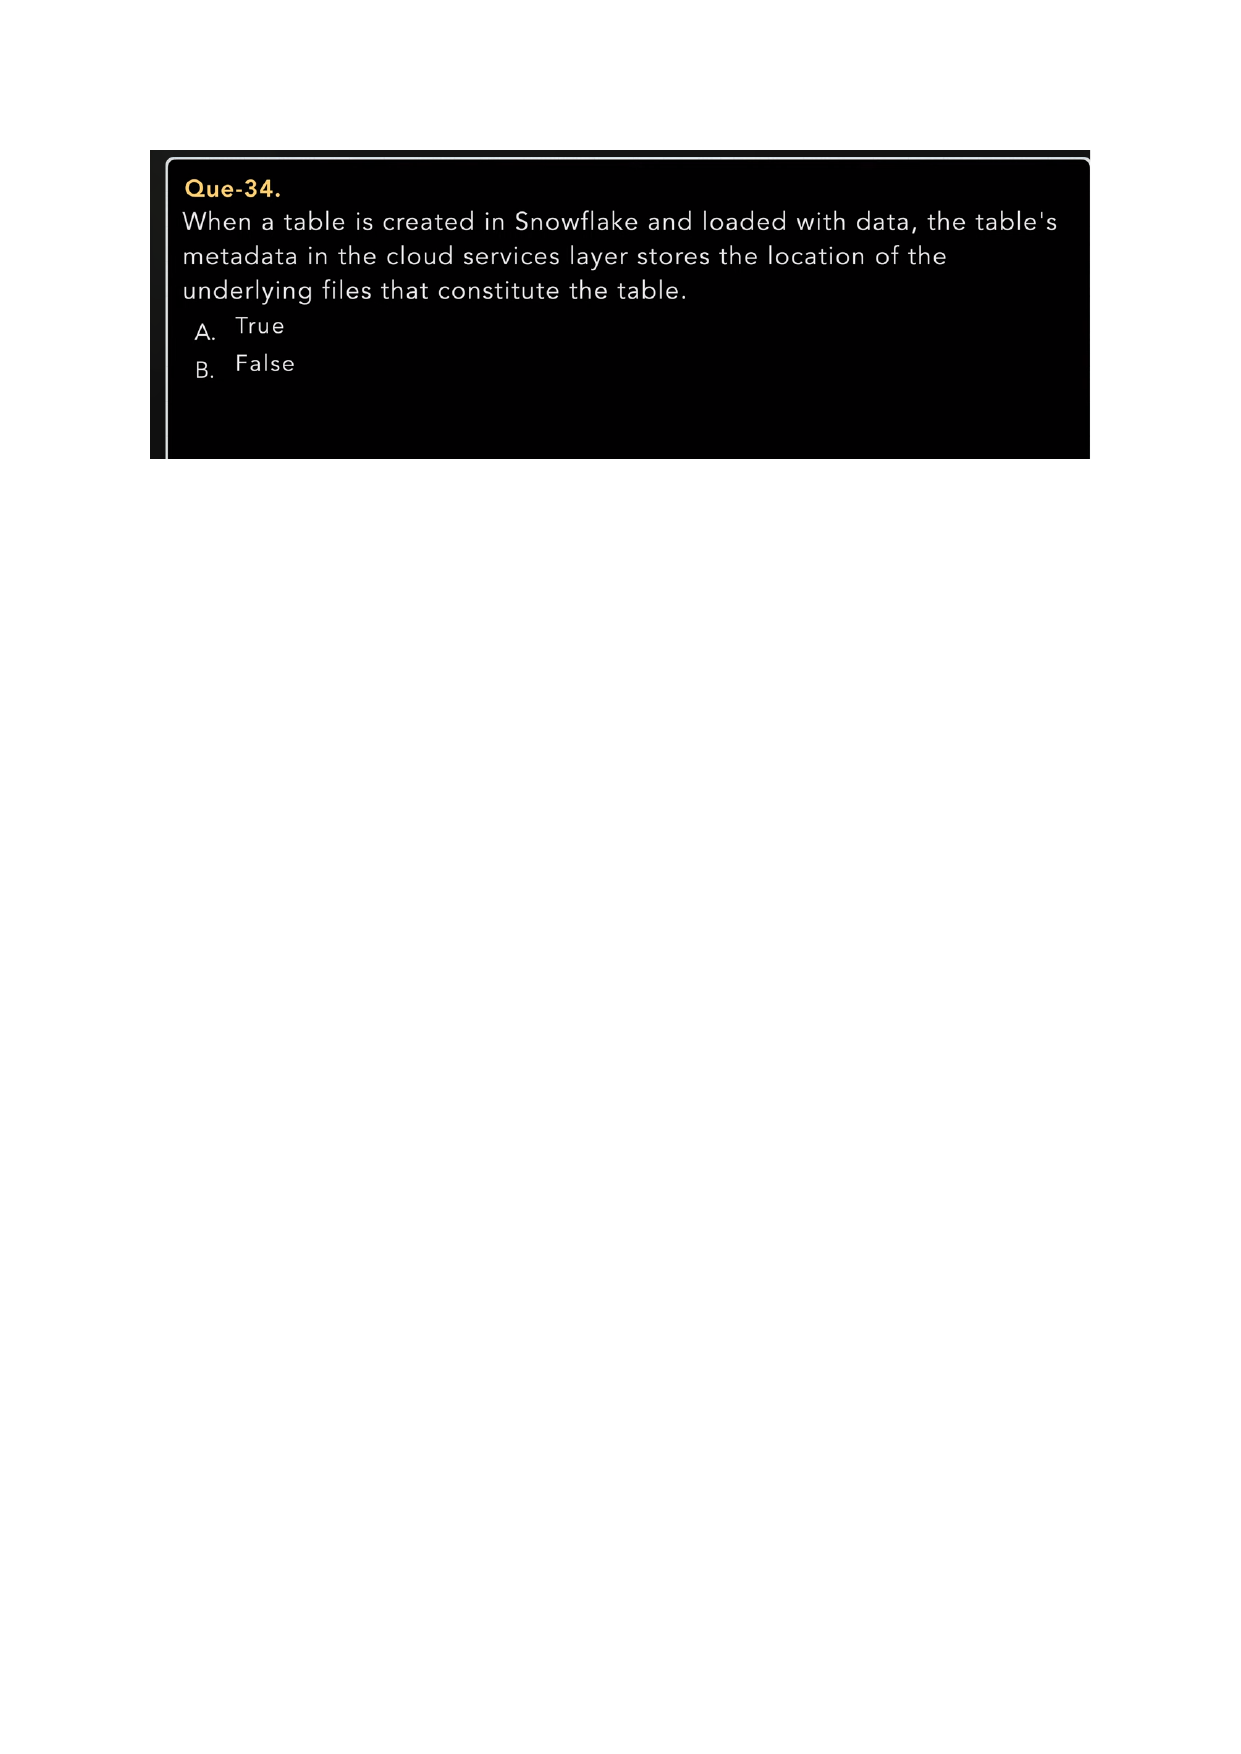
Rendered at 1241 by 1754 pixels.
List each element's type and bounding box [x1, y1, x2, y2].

picture [150, 150, 1091, 459]
